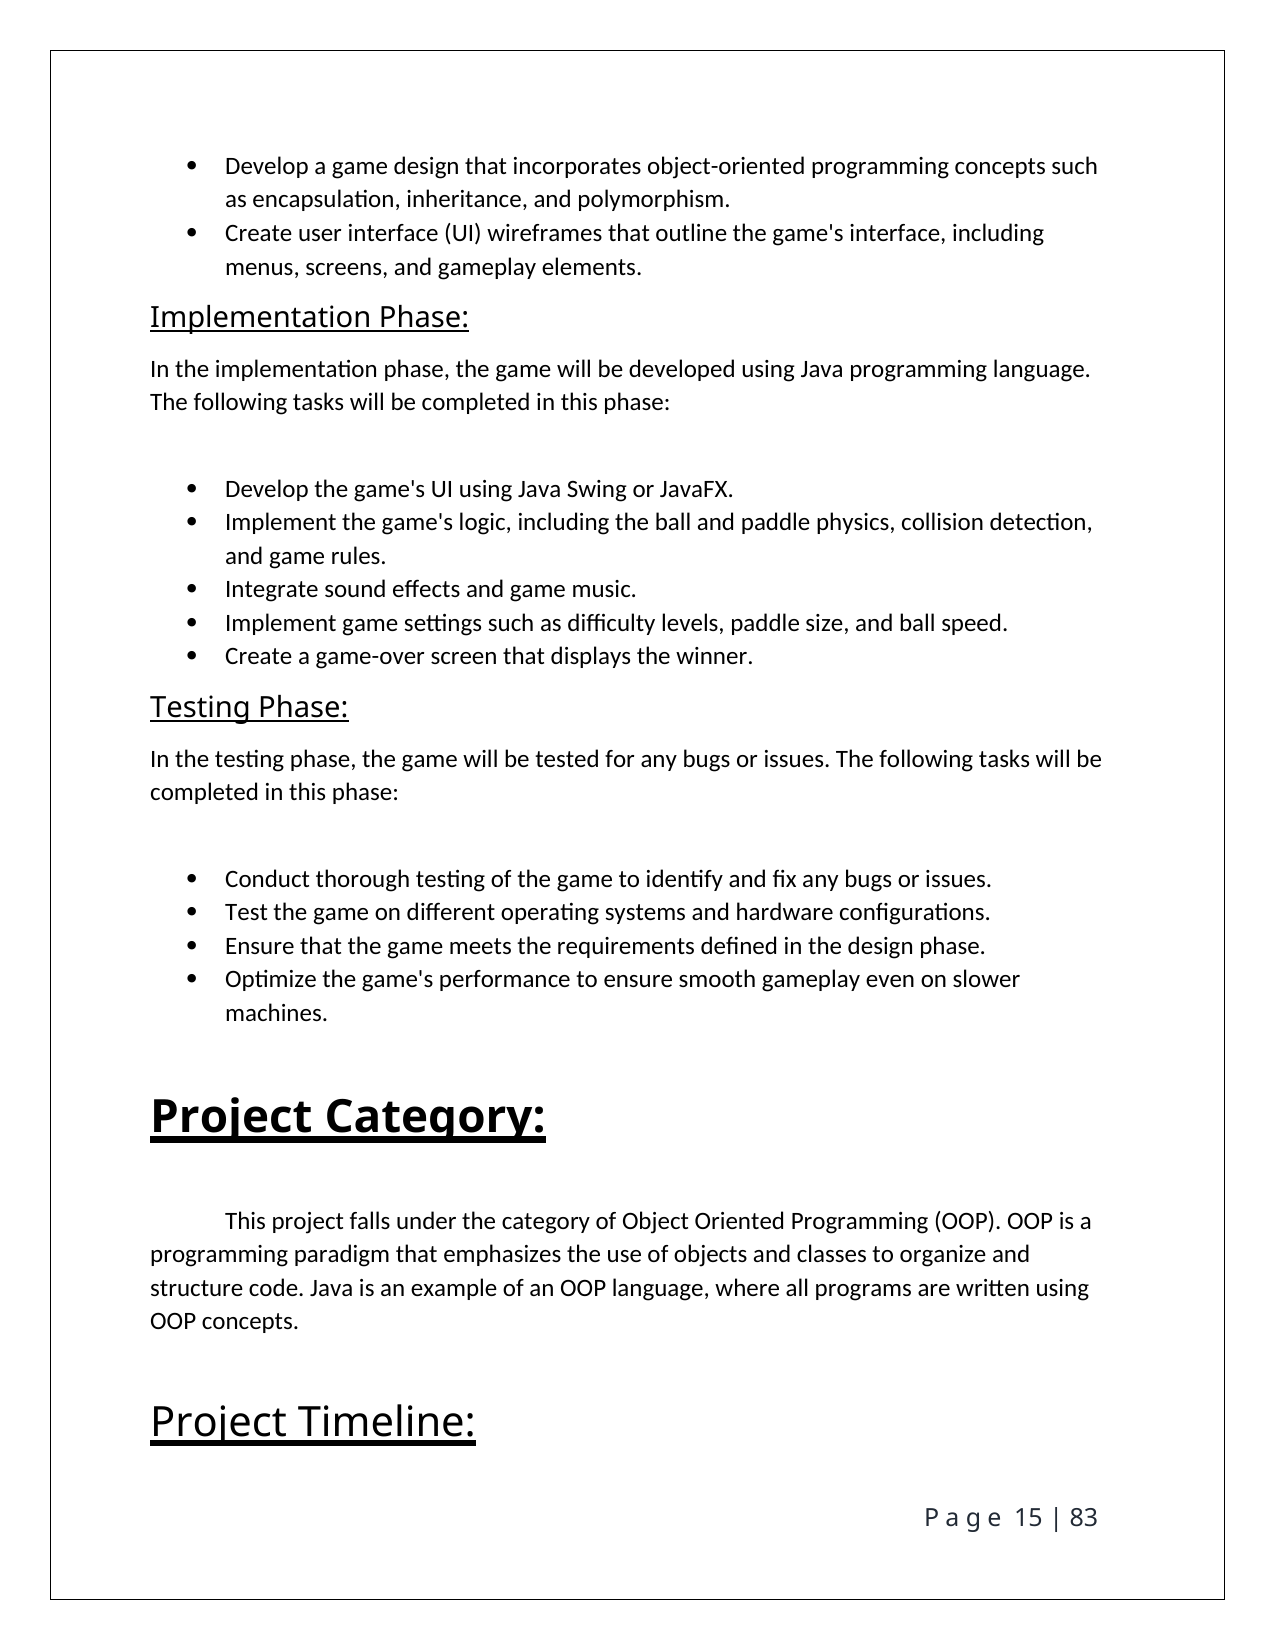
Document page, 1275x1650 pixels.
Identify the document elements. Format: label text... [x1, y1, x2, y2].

text Testing Phase: [150, 687, 1125, 726]
list Optimize the game's performance to ensure smooth gameplay even on slower machines. [187, 963, 1125, 1027]
list Conduct thorough testing of the game to identify and fix any bugs or issues. [187, 863, 1125, 893]
text This project falls under the category of Object Oriented Programming (OOP). OOP is a programming paradigm that emphasizes the use of objects and classes to organize and structure code. Java is an example of an OOP language, where all programs are written using OOP concepts. [150, 1205, 1125, 1336]
text In the implementation phase, the game will be developed using Java programming language. The following tasks will be completed in this phase: [150, 353, 1125, 417]
text In the testing phase, the game will be tested for any bugs or issues. The following tasks will be completed in this phase: [150, 743, 1125, 807]
list Develop a game design that incorporates object-oriented programming concepts such as encapsulation, inheritance, and polymorphism. [187, 150, 1125, 214]
list Create a game-over screen that displays the winner. [187, 641, 1125, 671]
list Integrate sound effects and game music. [187, 573, 1125, 604]
text Implementation Phase: [150, 297, 1125, 336]
list Test the game on different operating systems and hardware configurations. [187, 896, 1125, 927]
list Implement game settings such as difficulty levels, paddle size, and ball speed. [187, 607, 1125, 637]
list Develop the game's UI using Java Swing or JavaFX. [187, 473, 1125, 503]
text Project Category: [150, 1083, 1125, 1146]
list Create user interface (UI) wireframes that outline the game's interface, including menus, screens, and gameplay elements. [187, 217, 1125, 281]
list Ensure that the game meets the requirements defined in the design phase. [187, 930, 1125, 960]
text Project Timeline: [150, 1392, 1125, 1449]
list Implement the game's logic, including the ball and paddle physics, collision detection, and game rules. [187, 506, 1125, 570]
